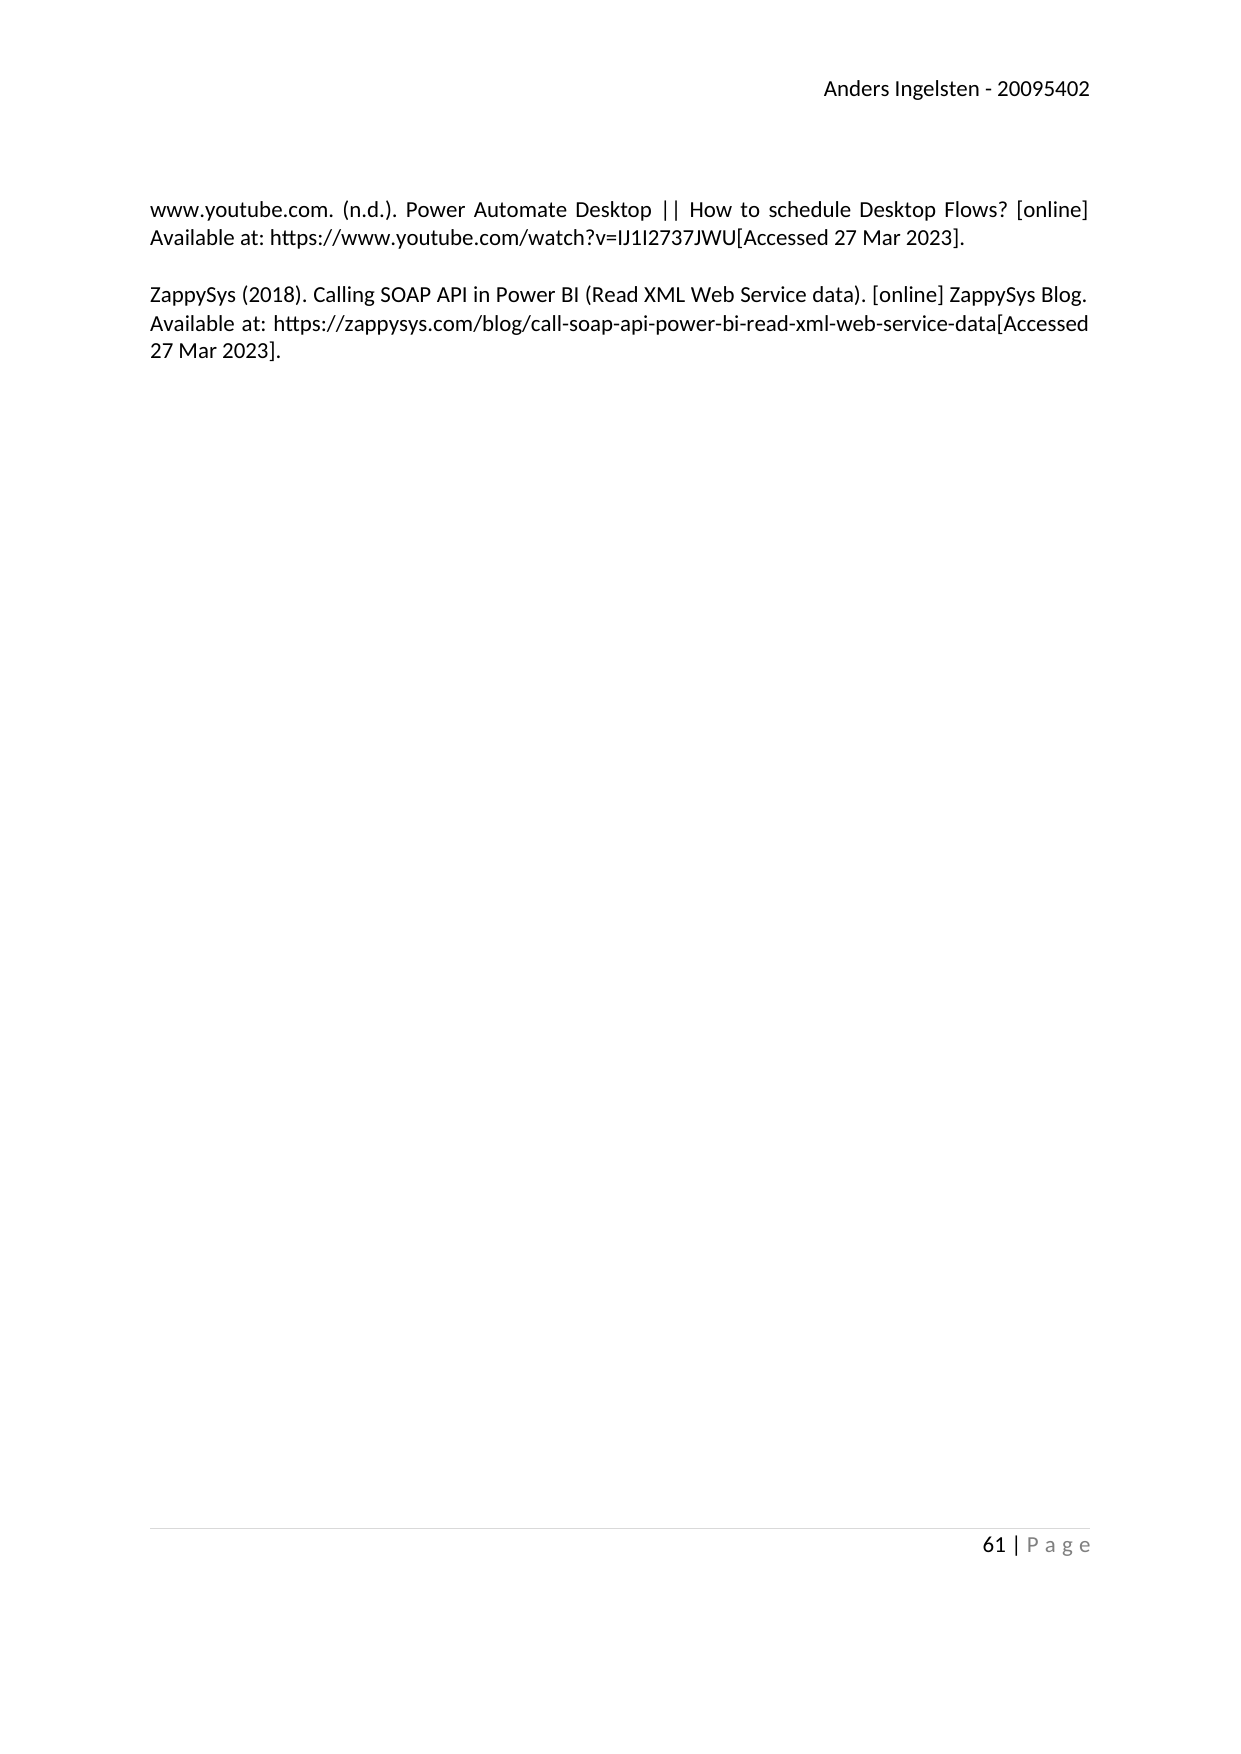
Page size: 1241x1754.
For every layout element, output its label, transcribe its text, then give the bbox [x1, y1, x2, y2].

text www.youtube.com. (n.d.). Power Automate Desktop || How to schedule Desktop Flows? [online] Available at: https://www.youtube.com/watch?v=IJ1I2737JWU[Accessed 27 Mar 2023]. [150, 195, 1090, 251]
text ZappySys (2018). Calling SOAP API in Power BI (Read XML Web Service data). [online] ZappySys Blog. Available at: https://zappysys.com/blog/call-soap-api-power-bi-read-xml-web-service-data[Accessed 27 Mar 2023]. [150, 281, 1090, 365]
